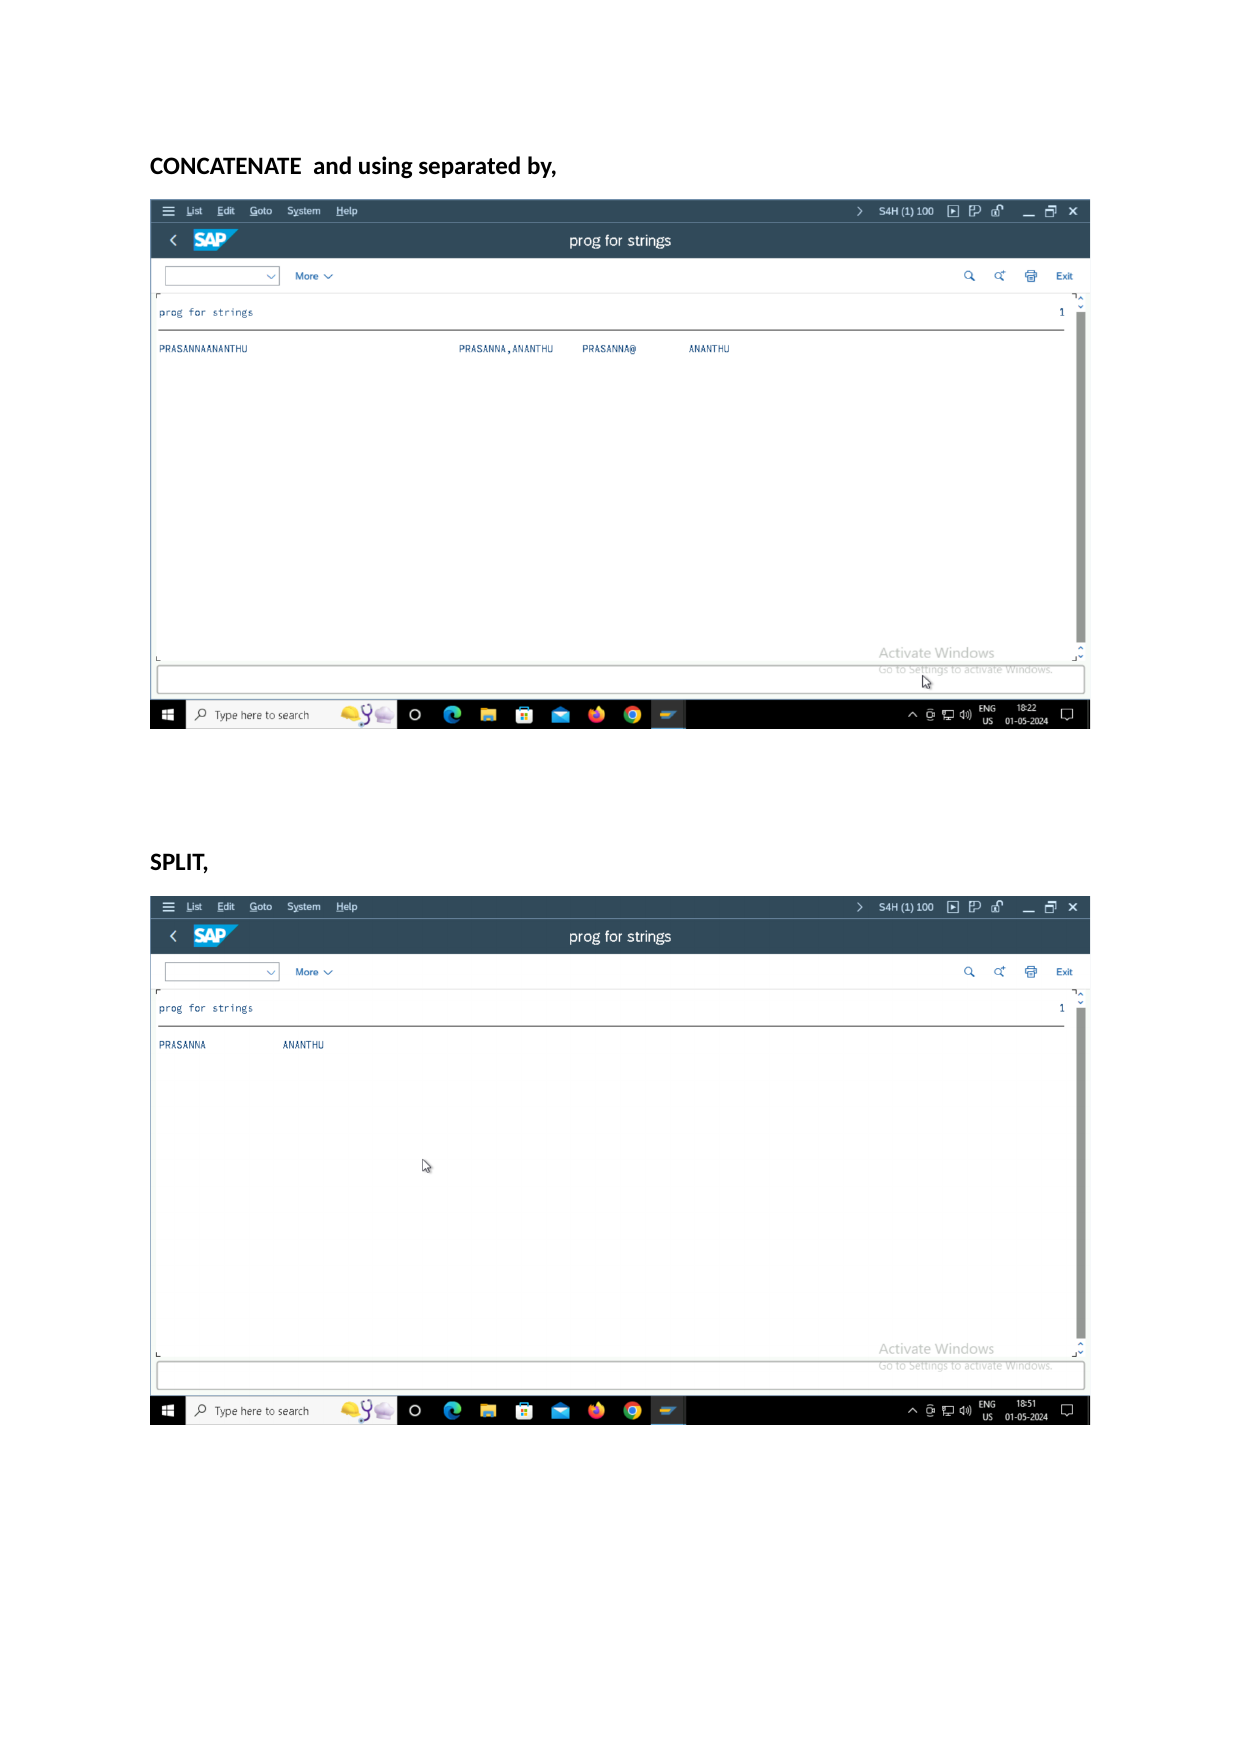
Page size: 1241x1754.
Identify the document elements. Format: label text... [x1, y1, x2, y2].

picture [150, 199, 1091, 729]
text SPLIT, [150, 846, 1090, 877]
text CONCATENATE and using separated by, [150, 150, 1090, 181]
picture [150, 896, 1091, 1425]
